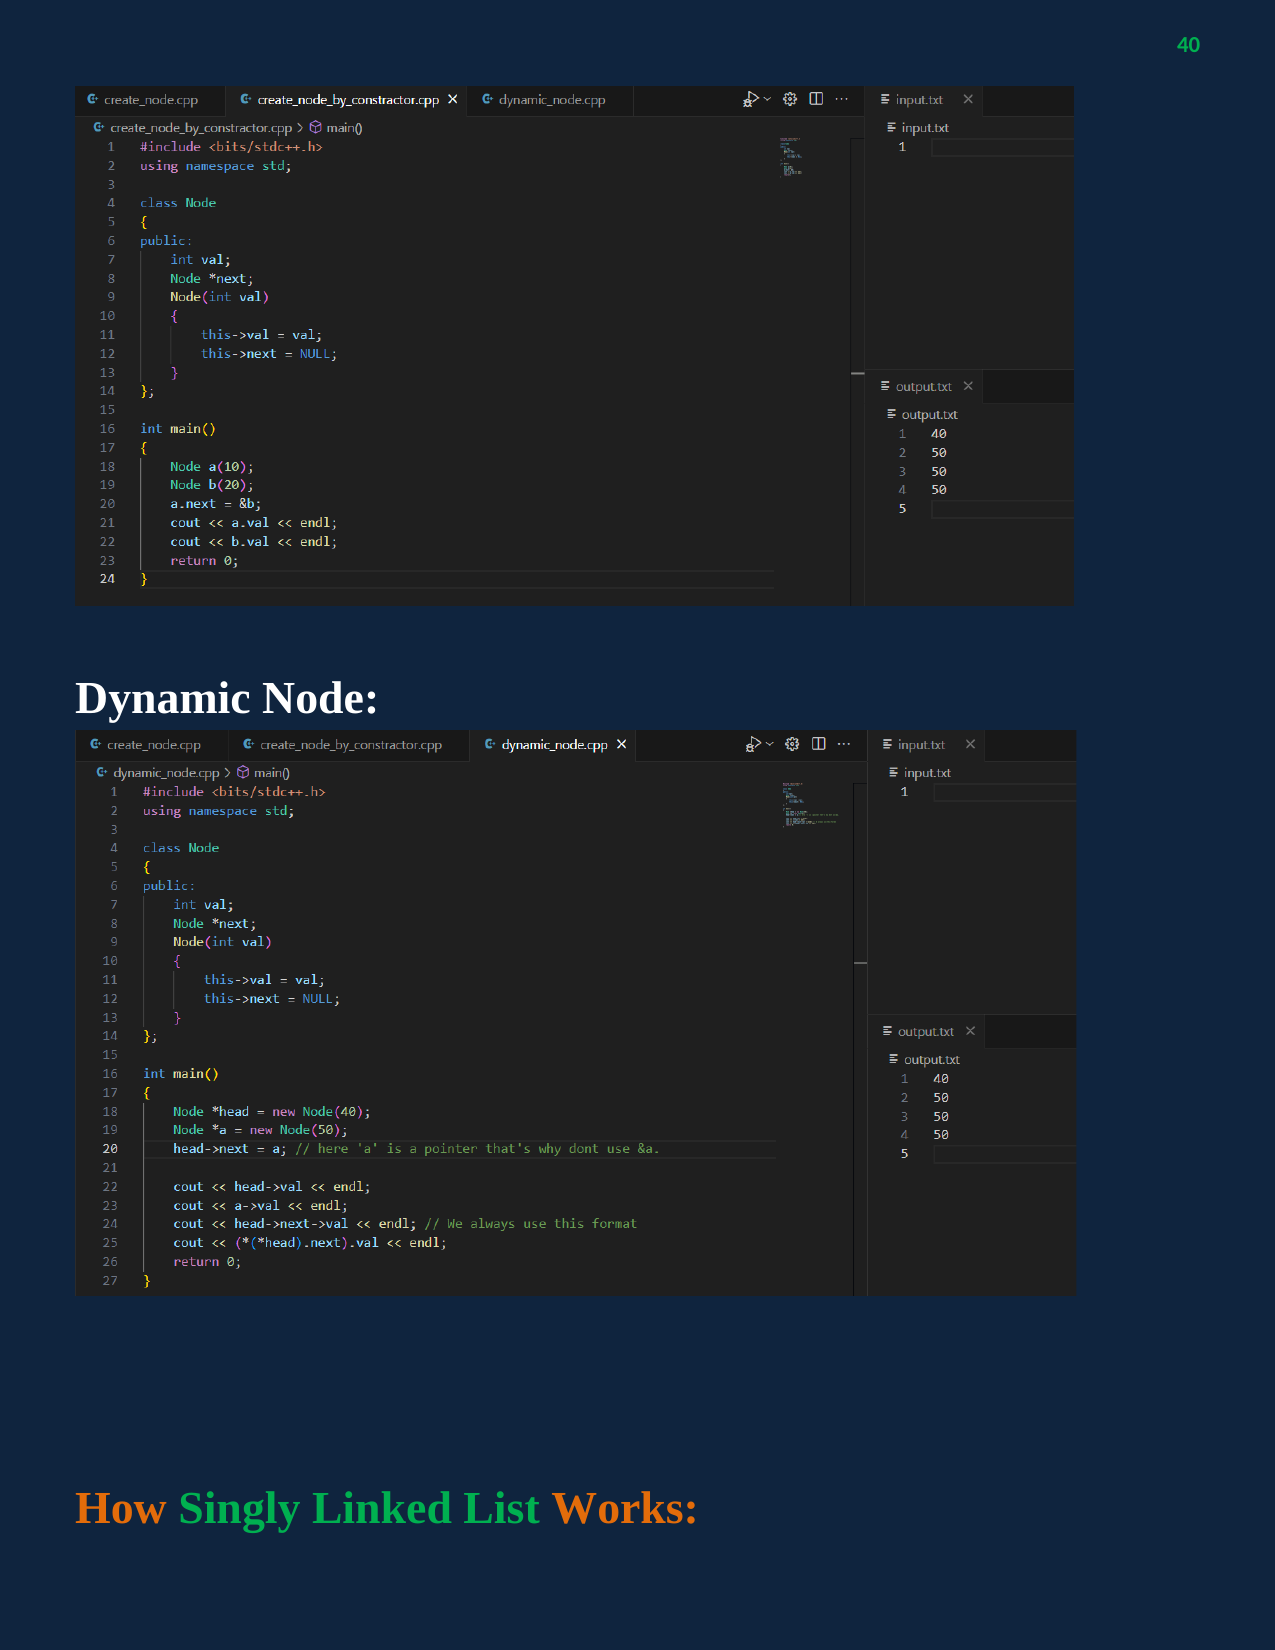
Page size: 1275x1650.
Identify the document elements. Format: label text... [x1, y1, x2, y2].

text Dynamic Node: [75, 670, 1200, 723]
picture [75, 730, 1077, 1296]
picture [75, 86, 1074, 606]
text How Singly Linked List Works: [75, 1481, 1200, 1533]
